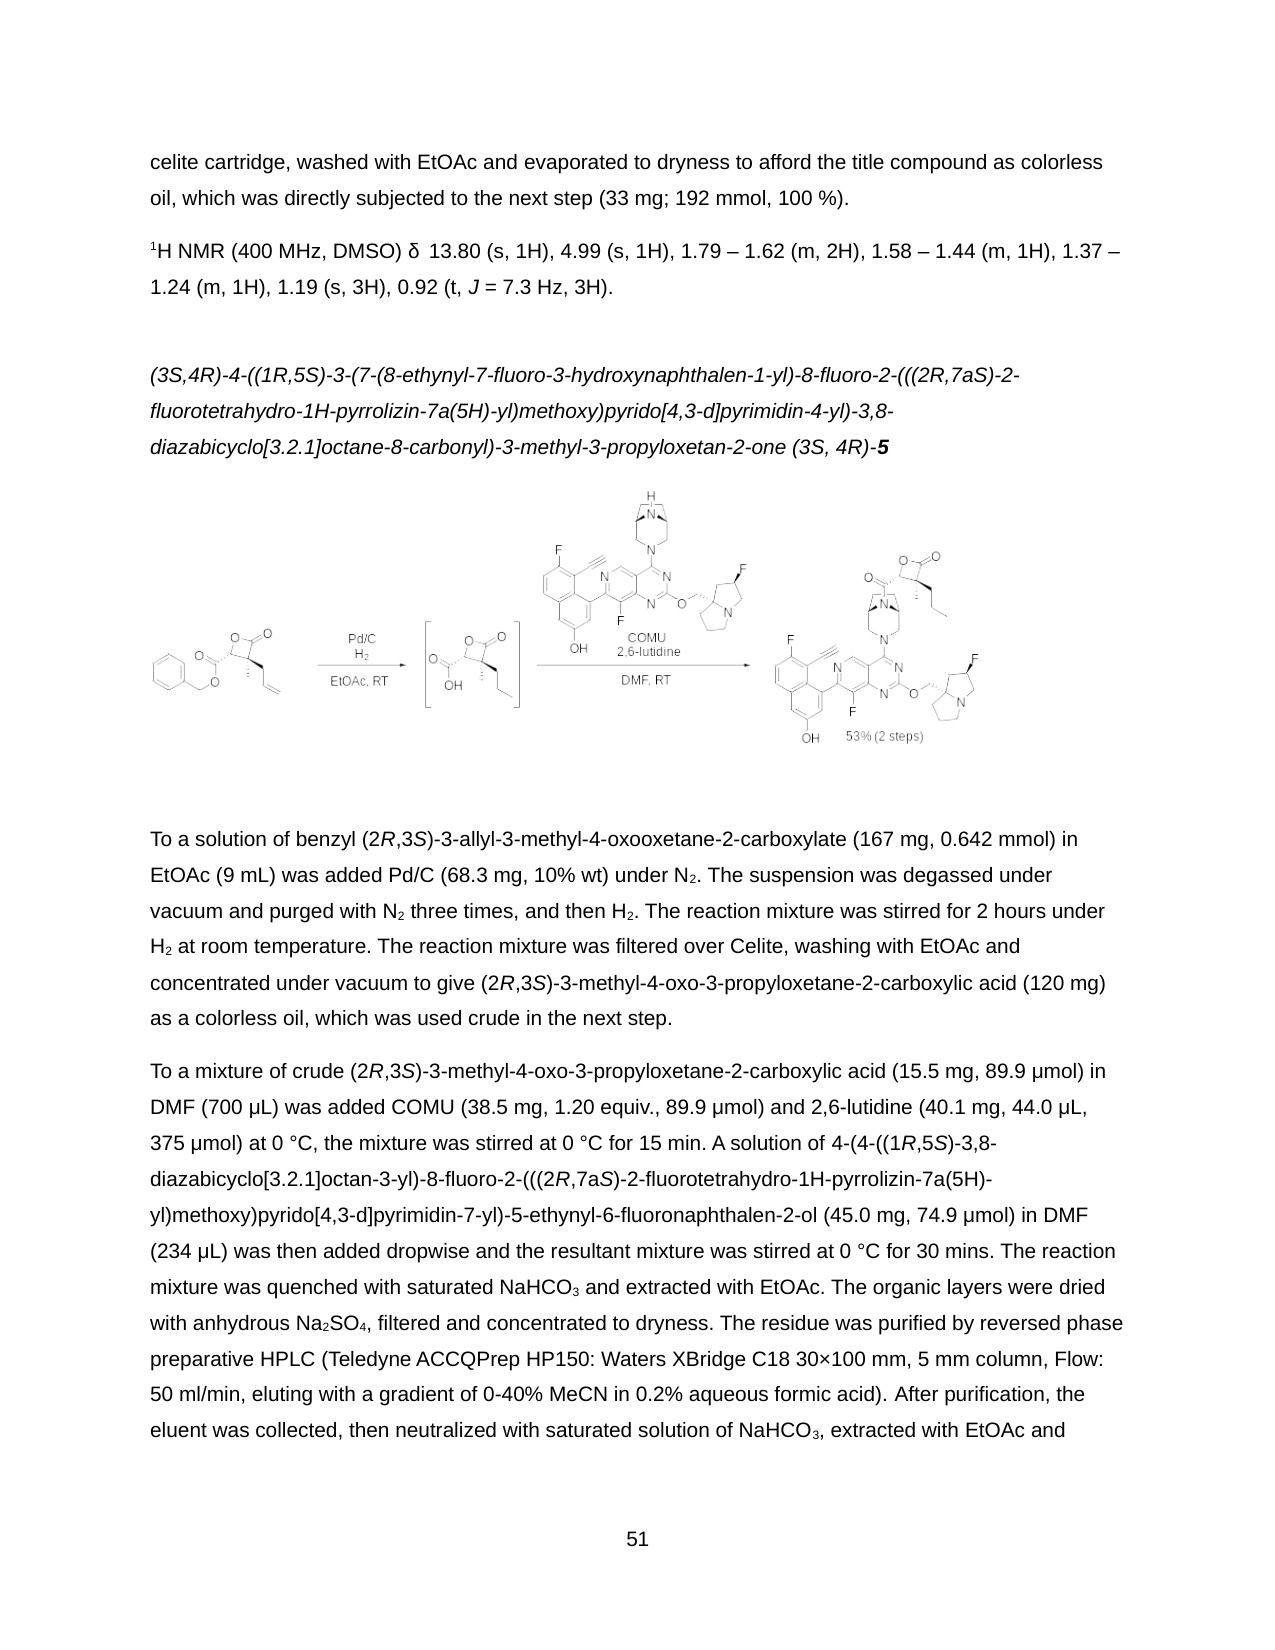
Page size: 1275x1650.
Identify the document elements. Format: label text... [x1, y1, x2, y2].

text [150, 150, 1125, 210]
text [150, 1059, 1125, 1442]
text (3S,4R)-4-((1R,5S)-3-(7-(8-ethynyl-7-fluoro-3-hydroxynaphthalen-1-yl)-8-fluoro-2-(((2R,7aS)-2-fluorotetrahydro-1H-pyrrolizin-7a(5H)-yl)methoxy)pyrido[4,3-d]pyrimidin-4-yl)-3,8-diazabicyclo[3.2.1]octane-8-carbonyl)-3-methyl-3-propyloxetan-2-one (3S, 4R)-5 [150, 363, 1125, 459]
text 1H NMR (400 MHz, DMSO) δ 13.80 (s, 1H), 4.99 (s, 1H), 1.79 – 1.62 (m, 2H), 1.58 – 1.44 (m, 1H), 1.37 – 1.24 (m, 1H), 1.19 (s, 3H), 0.92 (t, J = 7.3 Hz, 3H). [150, 238, 1125, 298]
text To a solution of benzyl (2R,3S)-3-allyl-3-methyl-4-oxooxetane-2-carboxylate (167 mg, 0.642 mmol) in EtOAc (9 mL) was added Pd/C (68.3 mg, 10% wt) under N2. The suspension was degassed under vacuum and purged with N2 three times, and then H2. The reaction mixture was stirred for 2 hours under H2 at room temperature. The reaction mixture was filtered over Celite, washing with EtOAc and concentrated under vacuum to give (2R,3S)-3-methyl-4-oxo-3-propyloxetane-2-carboxylic acid (120 mg) as a colorless oil, which was used crude in the next step. [150, 827, 1125, 1030]
